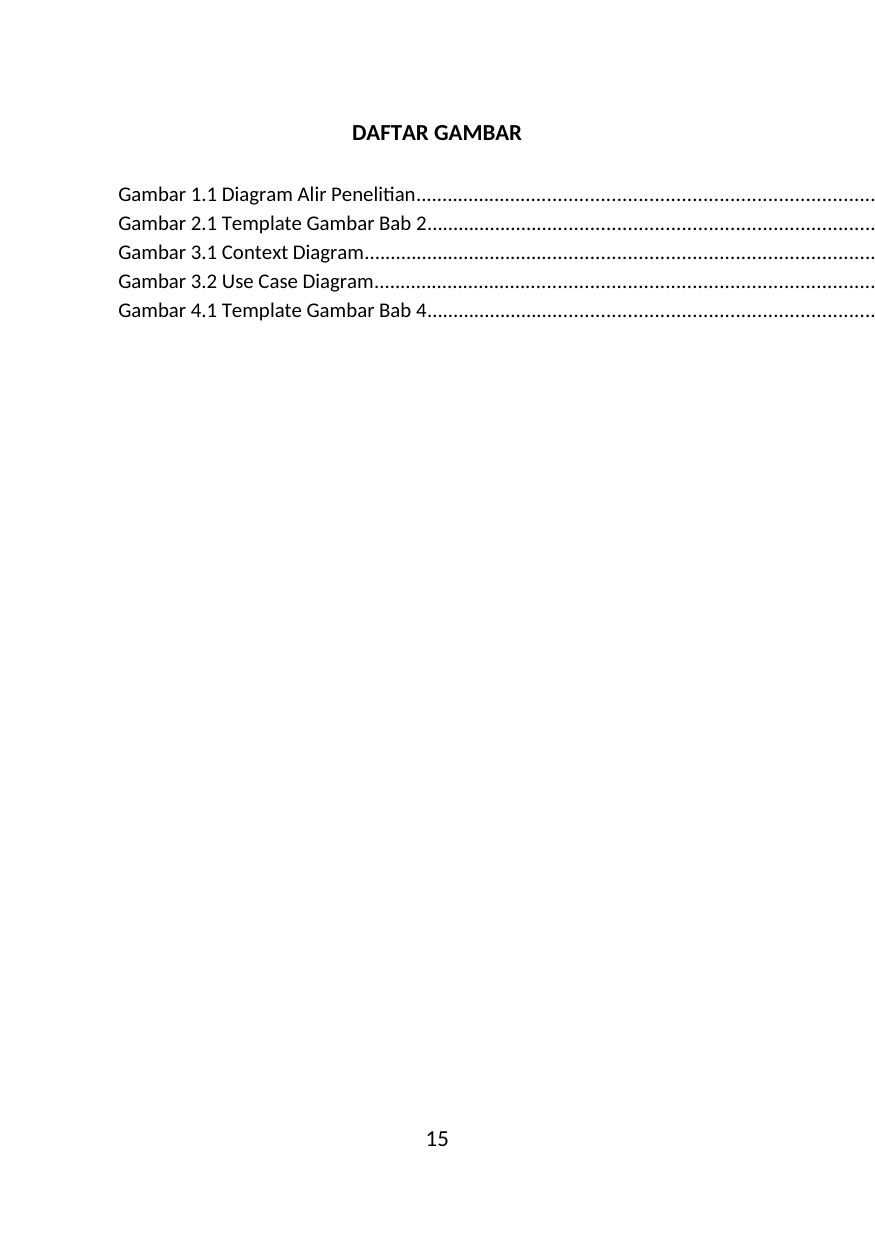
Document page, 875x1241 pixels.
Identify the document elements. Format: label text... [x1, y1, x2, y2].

text Gambar 2.1 Template Gambar Bab 2 6 [118, 210, 756, 235]
text Gambar 3.1 Context Diagram 7 [118, 239, 756, 264]
text Gambar 1.1 Diagram Alir Penelitian 4 [118, 181, 756, 206]
text Gambar 4.1 Template Gambar Bab 4 9 [118, 297, 756, 323]
subtitle DAFTAR GAMBAR [118, 118, 756, 146]
text Gambar 3.2 Use Case Diagram 7 [118, 268, 756, 294]
